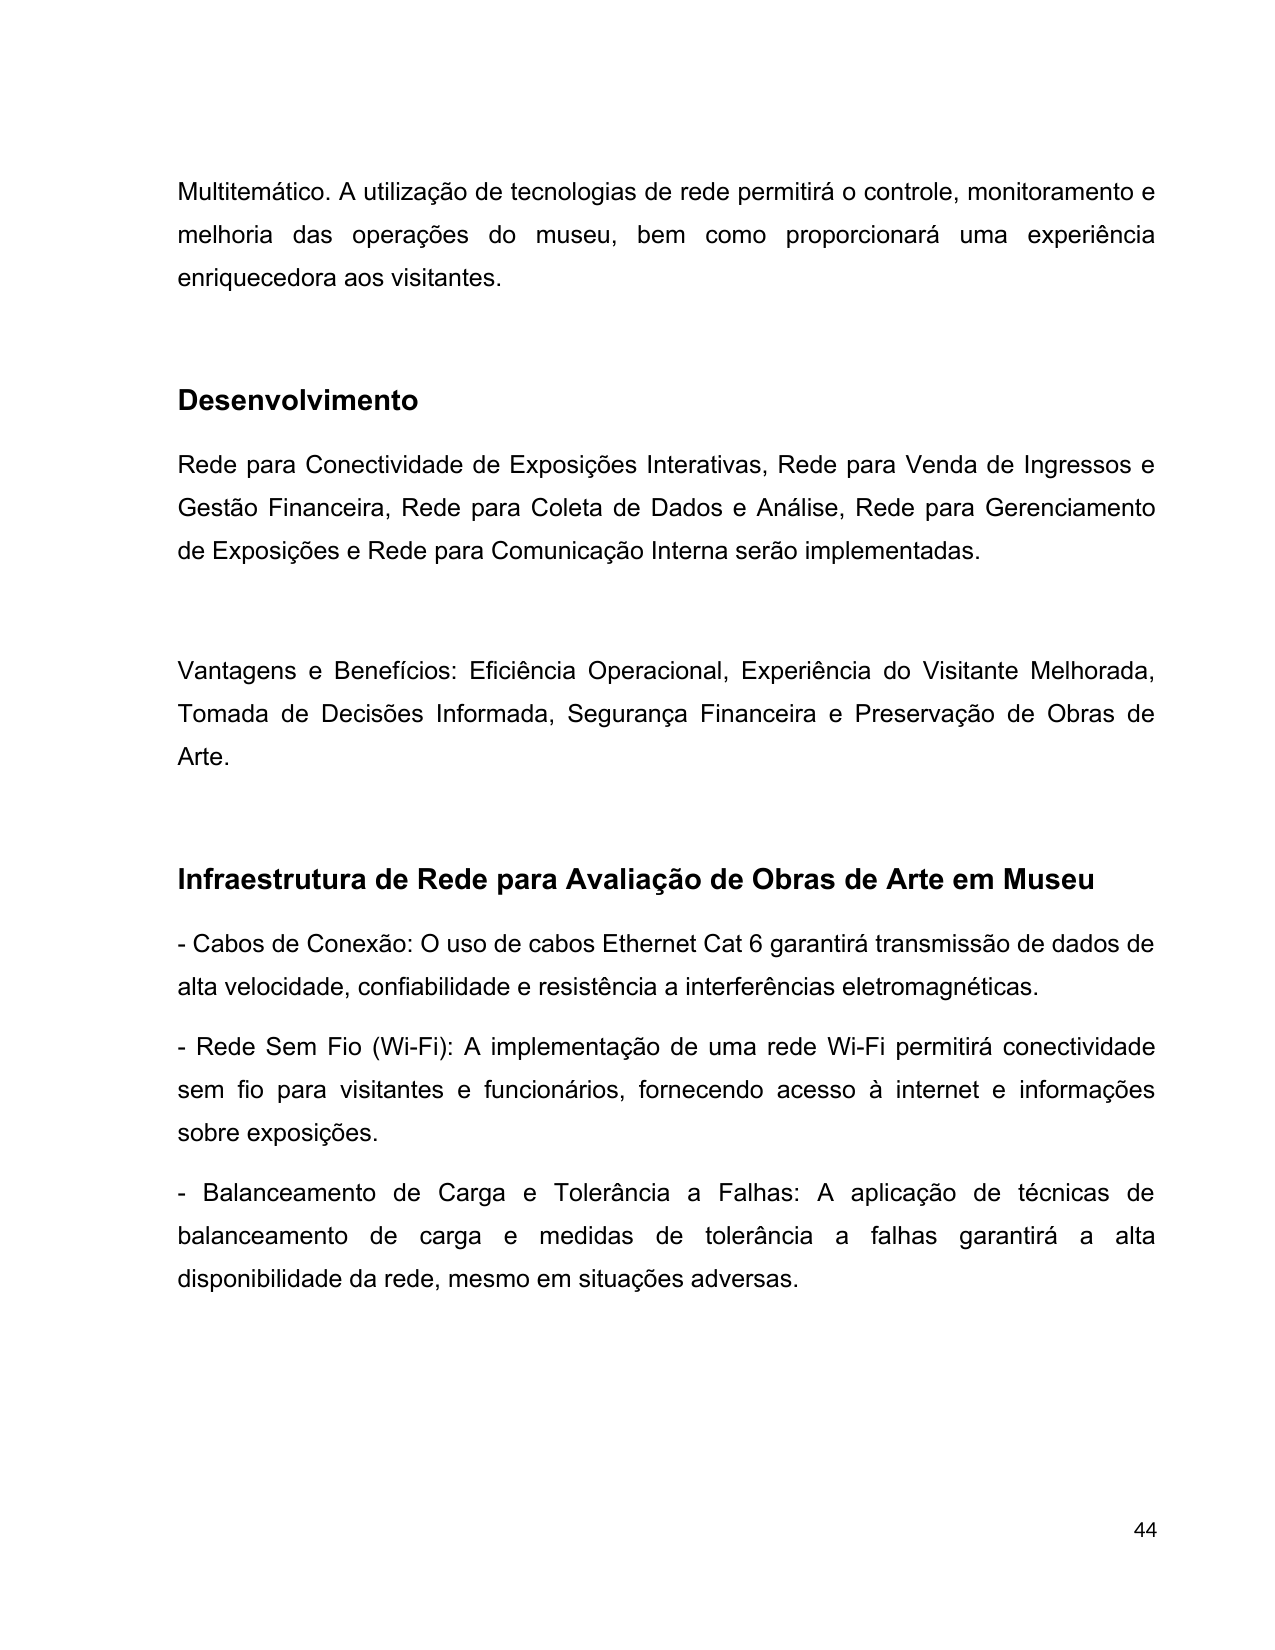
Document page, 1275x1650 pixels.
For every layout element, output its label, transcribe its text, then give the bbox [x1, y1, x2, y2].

text - Cabos de Conexão: O uso de cabos Ethernet Cat 6 garantirá transmissão de dados de alta velocidade, confiabilidade e resistência a interferências eletromagnéticas. [177, 929, 1157, 1001]
text Vantagens e Benefícios: Eficiência Operacional, Experiência do Visitante Melhorada, Tomada de Decisões Informada, Segurança Financeira e Preservação de Obras de Arte. [177, 656, 1157, 771]
text Desenvolvimento [177, 383, 1157, 417]
text - Balanceamento de Carga e Tolerância a Falhas: A aplicação de técnicas de balanceamento de carga e medidas de tolerância a falhas garantirá a alta disponibilidade da rede, mesmo em situações adversas. [177, 1178, 1157, 1293]
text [177, 177, 1157, 292]
text Rede para Conectividade de Exposições Interativas, Rede para Venda de Ingressos e Gestão Financeira, Rede para Coleta de Dados e Análise, Rede para Gerenciamento de Exposições e Rede para Comunicação Interna serão implementadas. [177, 450, 1157, 565]
text - Rede Sem Fio (Wi-Fi): A implementação de uma rede Wi-Fi permitirá conectividade sem fio para visitantes e funcionários, fornecendo acesso à internet e informações sobre exposições. [177, 1032, 1157, 1147]
text Infraestrutura de Rede para Avaliação de Obras de Arte em Museu [177, 862, 1157, 895]
